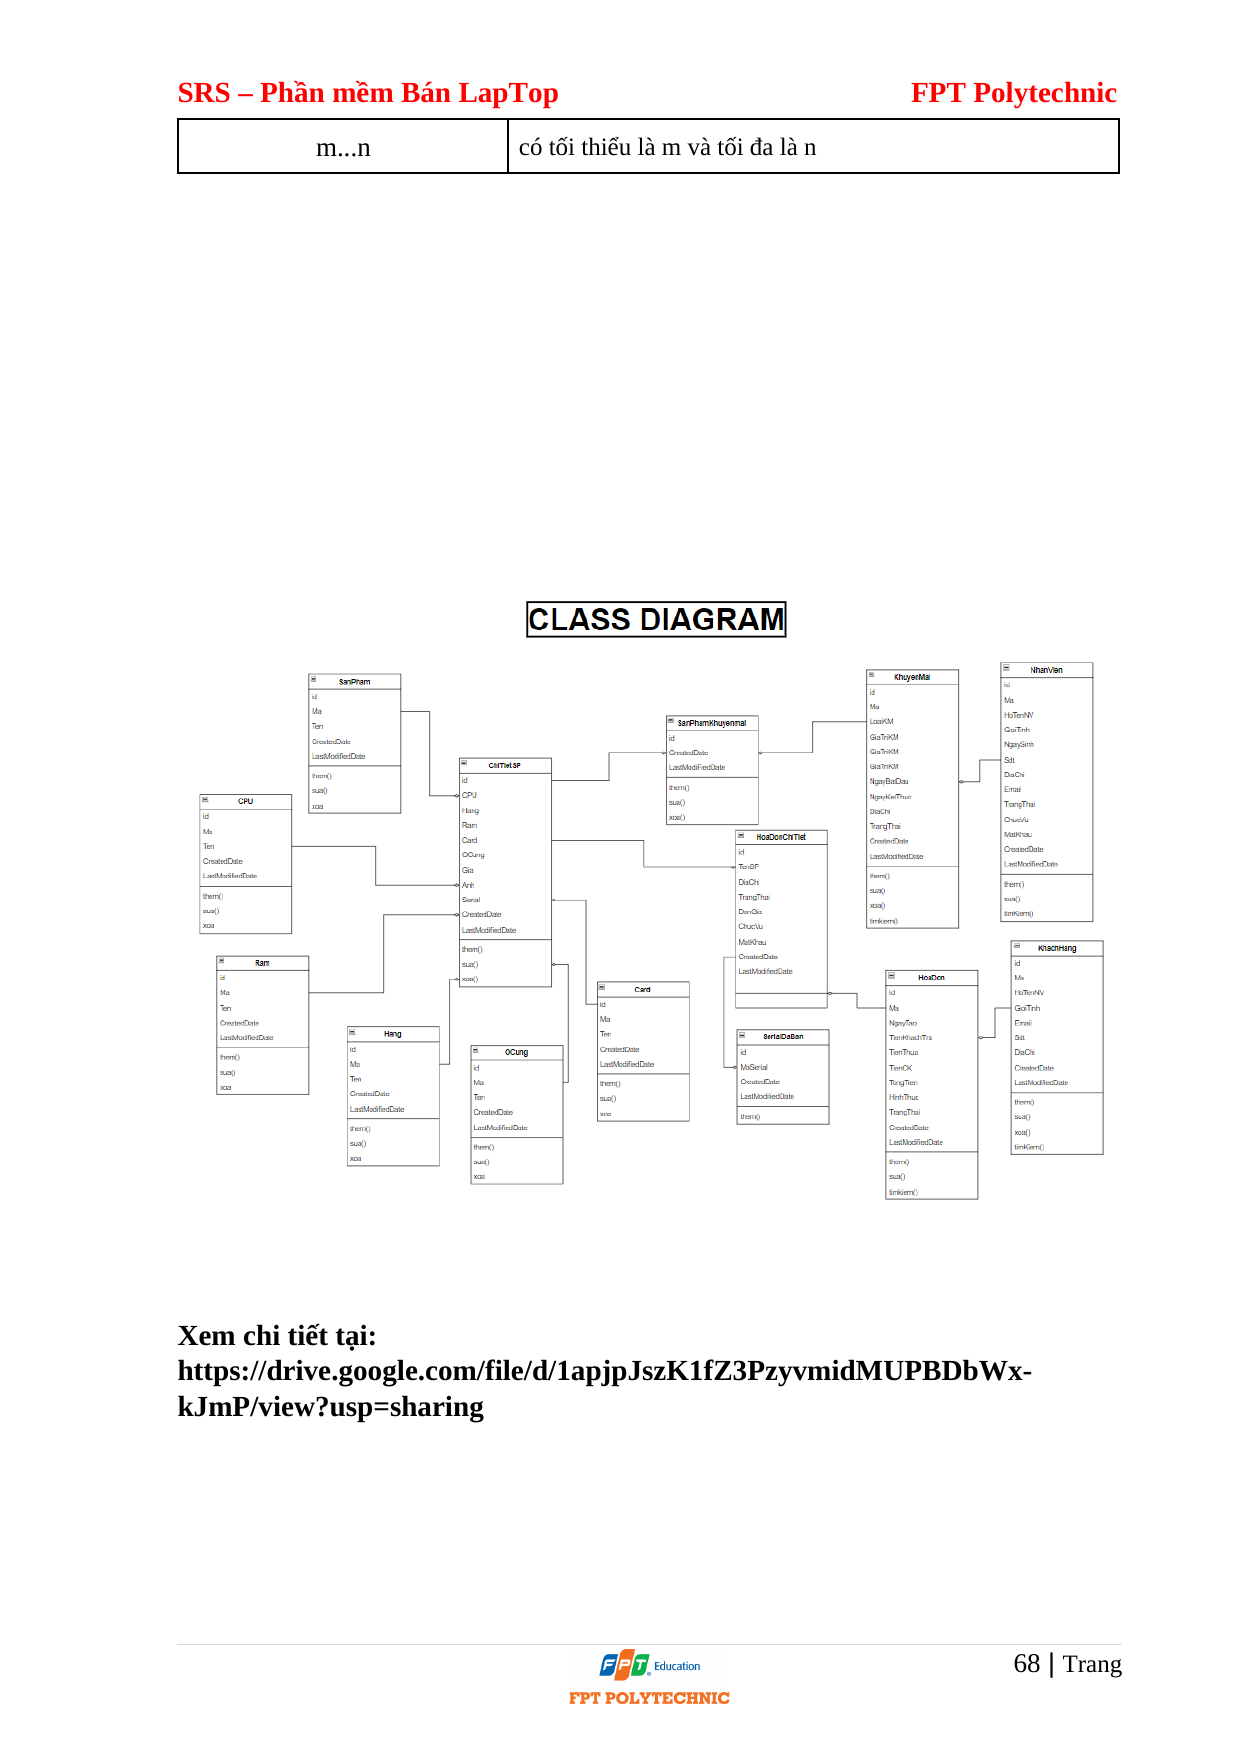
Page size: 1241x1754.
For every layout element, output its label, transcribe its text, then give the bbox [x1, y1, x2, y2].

table_cell có tối thiểu là m và tối đa là n [509, 120, 1118, 172]
picture [569, 1649, 730, 1704]
text Xem chi tiết tại: https://drive.google.com/file/d/1apjpJszK1fZ3PzyvmidMUPBDbWx-kJmP/view?usp=sharing [177, 1318, 1122, 1422]
picture [177, 594, 1117, 1216]
table_cell m...n [179, 120, 507, 172]
